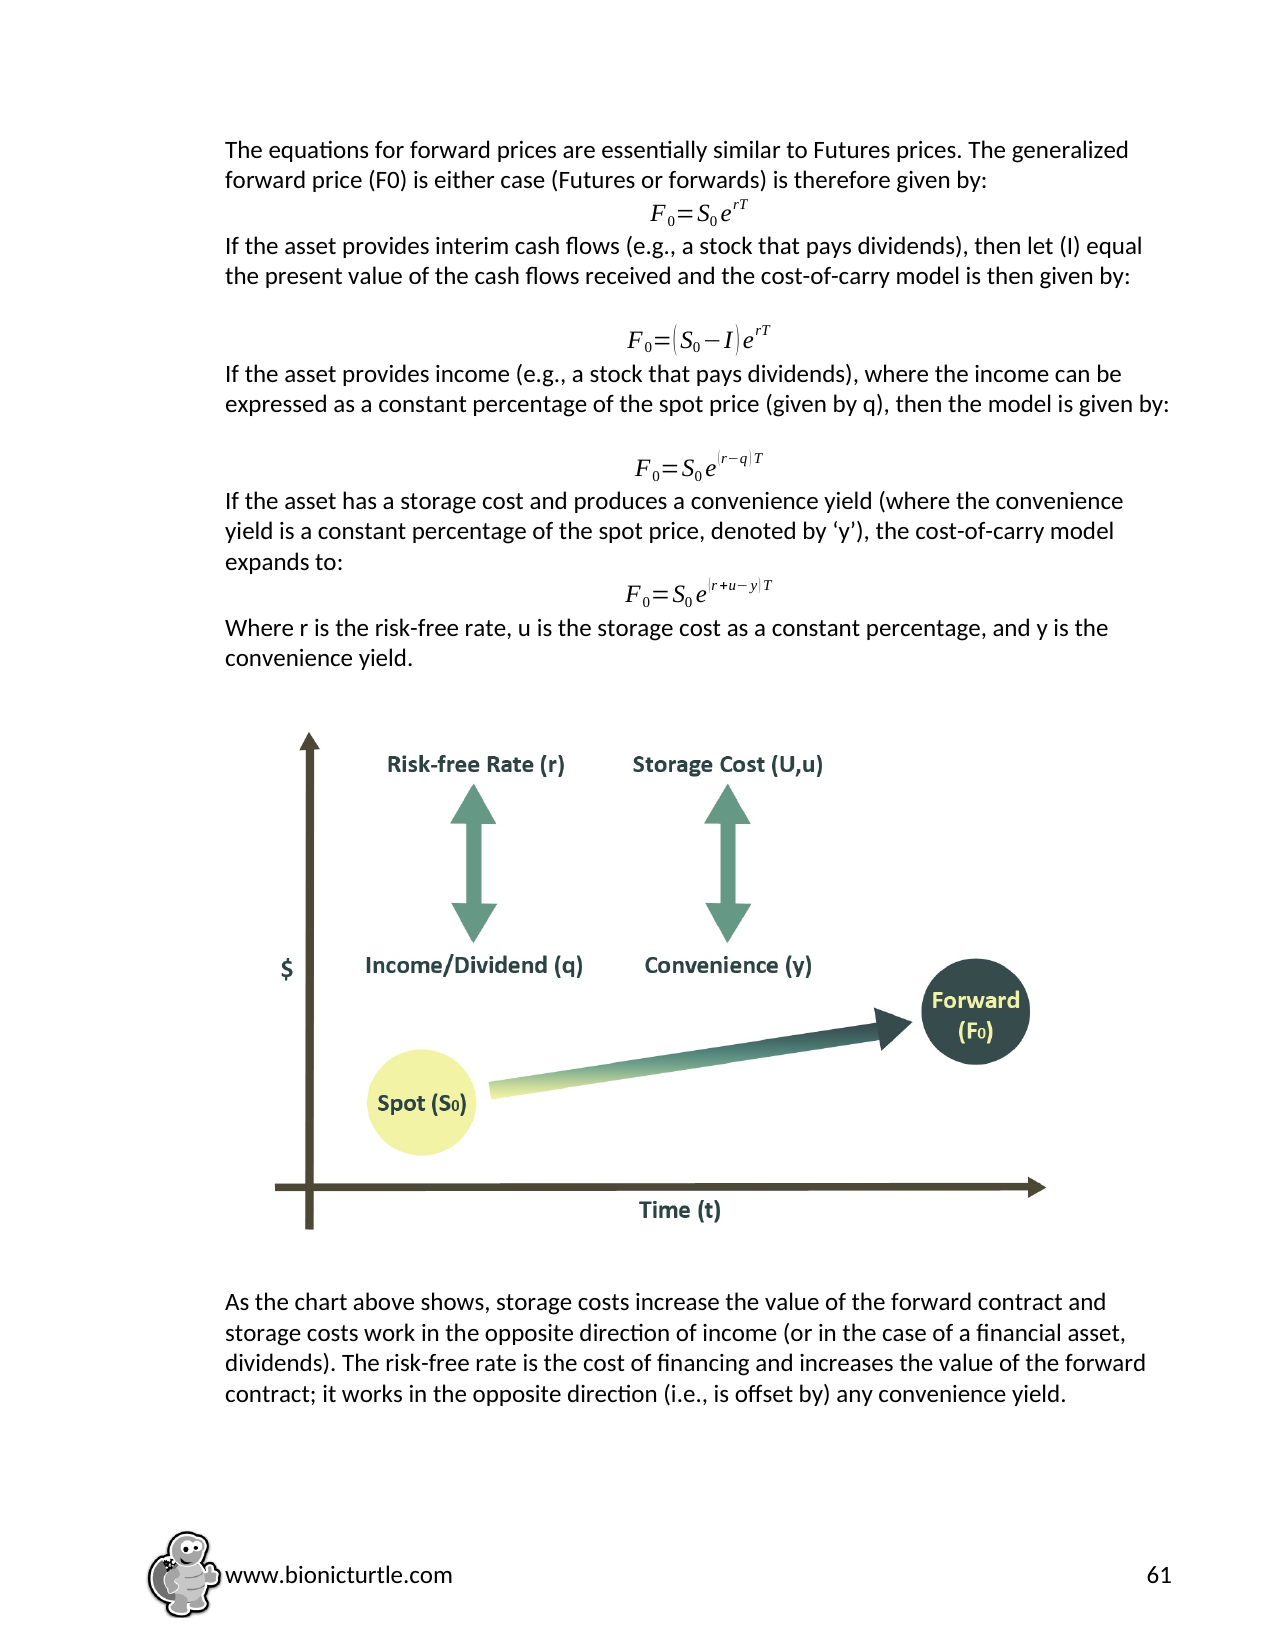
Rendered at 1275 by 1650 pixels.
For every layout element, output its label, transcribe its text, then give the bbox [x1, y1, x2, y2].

text Where r is the risk-free rate, u is the storage cost as a constant percentage, and y is the convenience yield. [225, 612, 1172, 673]
text If the asset provides interim cash flows (e.g., a stock that pays dividends), then let (I) equal the present value of the cash flows received and the cost-of-carry model is then given by: [225, 230, 1172, 322]
text If the asset provides income (e.g., a stock that pays dividends), where the income can be expressed as a constant percentage of the spot price (given by q), then the model is given by: [225, 358, 1172, 450]
picture [225, 703, 1088, 1256]
text The equations for forward prices are essentially similar to Futures prices. The generalized forward price (F0) is either case (Futures or forwards) is therefore given by: [225, 103, 1172, 195]
text If the asset has a storage cost and produces a convenience yield (where the convenience yield is a constant percentage of the spot price, denoted by ‘y’), the cost-of-carry model expands to: [225, 485, 1172, 576]
text As the chart above shows, storage costs increase the value of the forward contract and storage costs work in the opposite direction of income (or in the case of a financial asset, dividends). The risk-free rate is the cost of financing and increases the value of the forward contract; it works in the opposite direction (i.e., is offset by) any convenience yield. [225, 1286, 1172, 1408]
